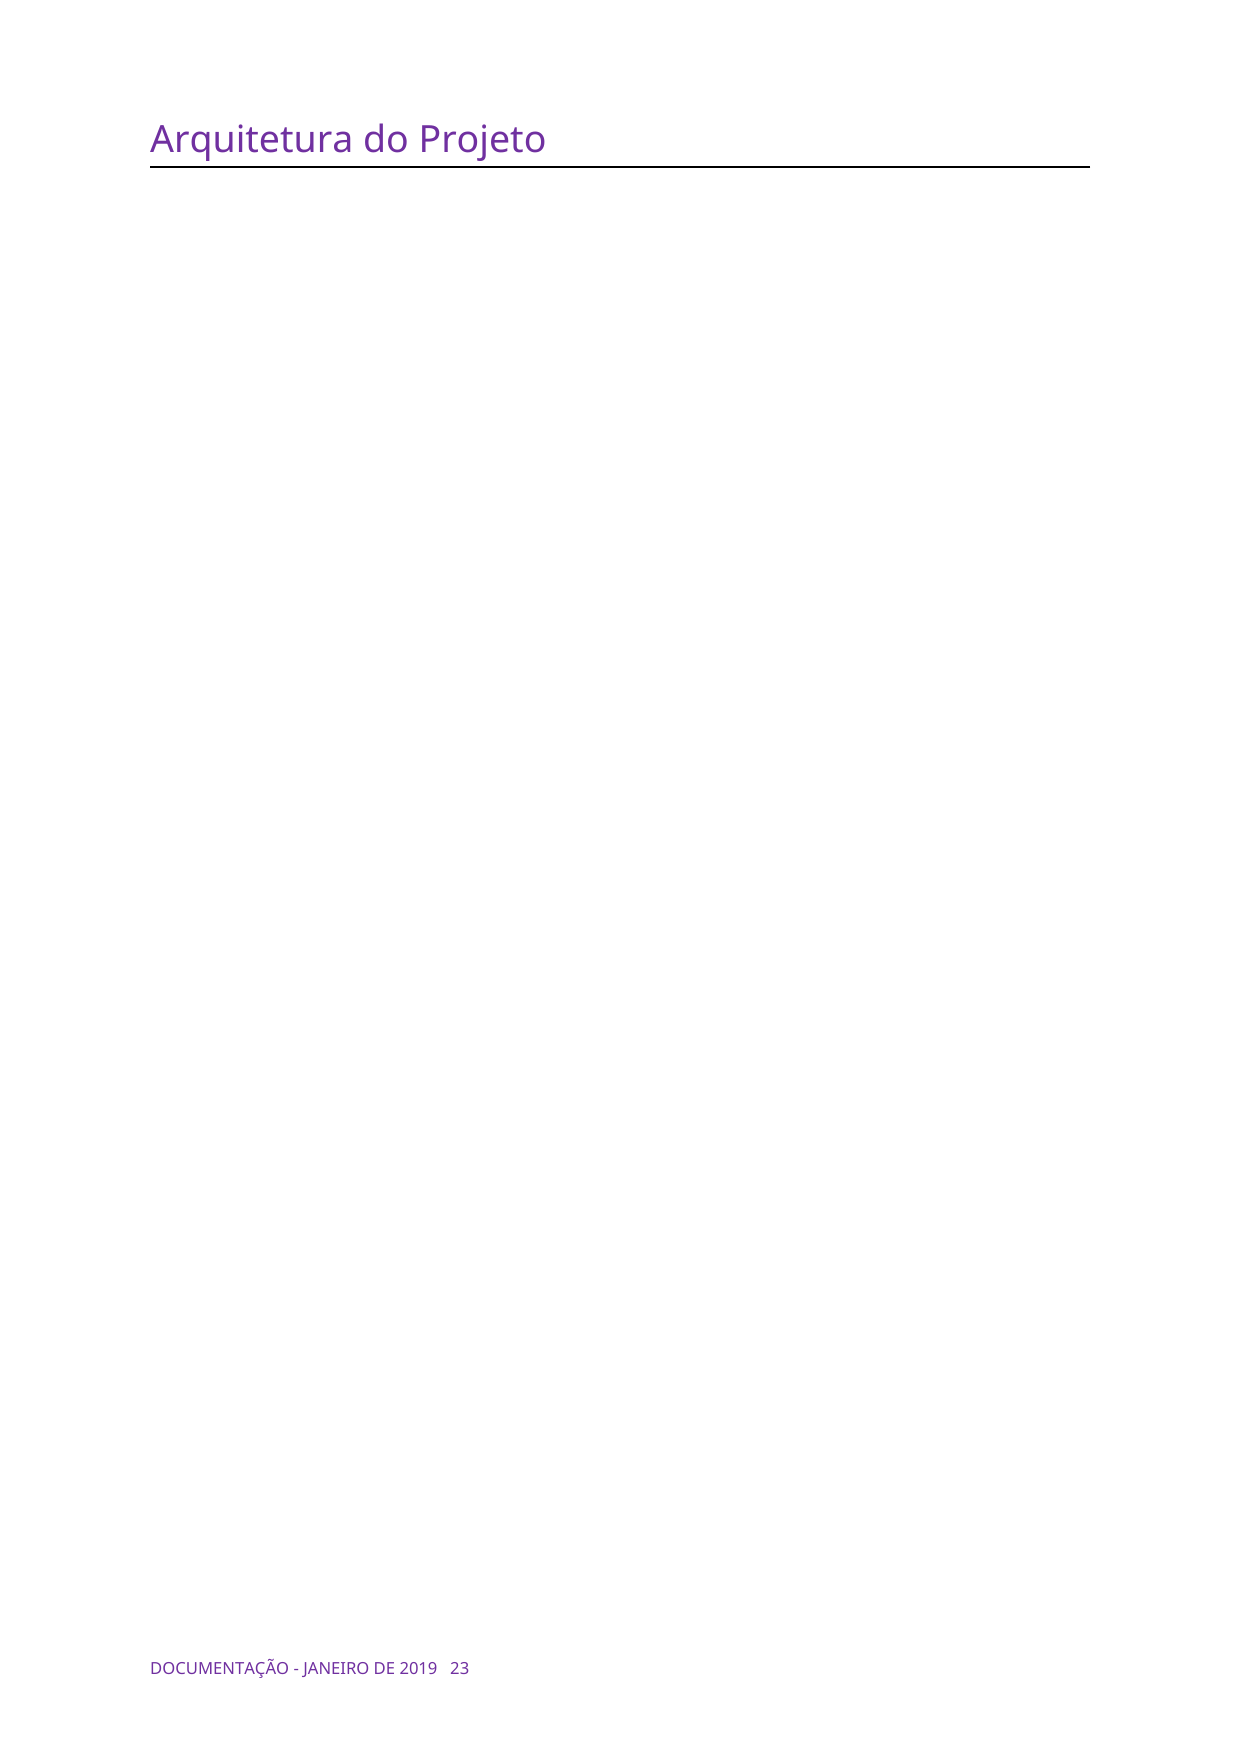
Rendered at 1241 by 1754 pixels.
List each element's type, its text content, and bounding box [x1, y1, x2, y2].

text Arquitetura do Projeto [150, 112, 1090, 166]
